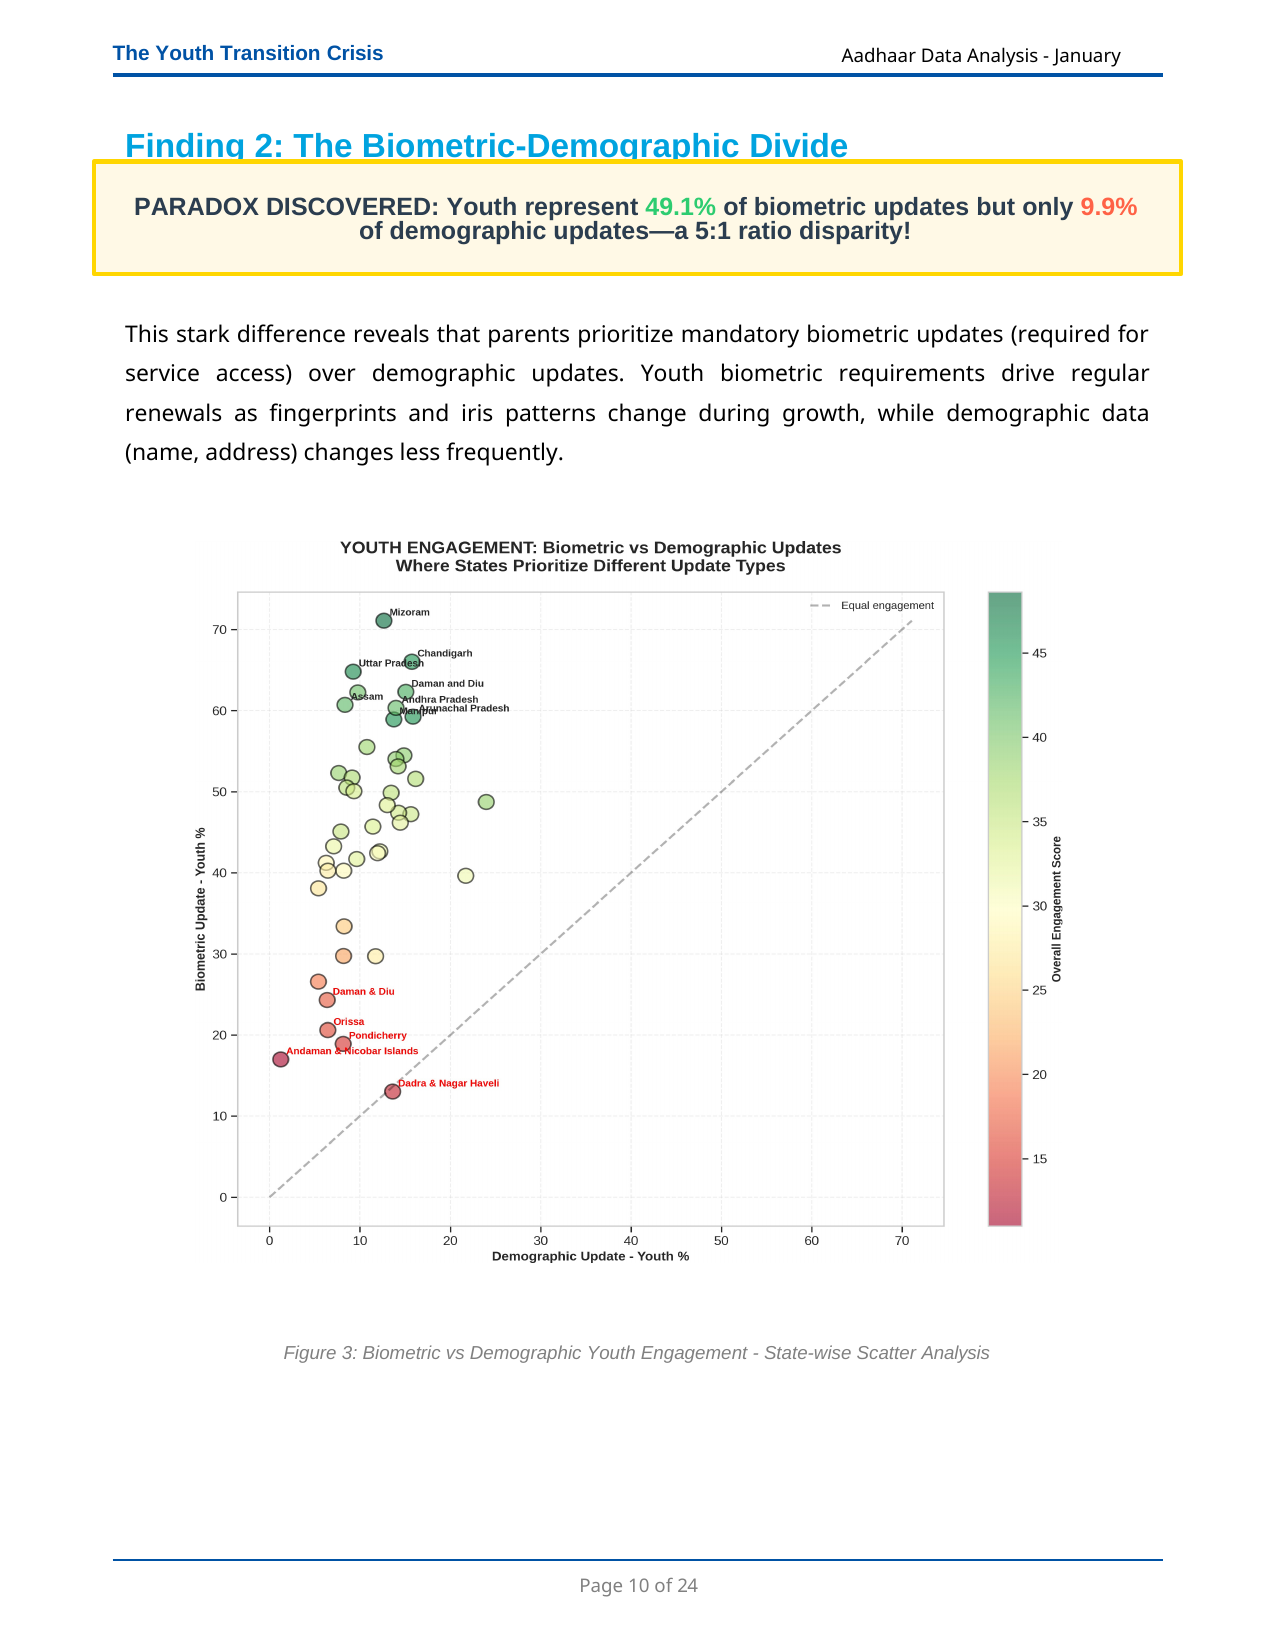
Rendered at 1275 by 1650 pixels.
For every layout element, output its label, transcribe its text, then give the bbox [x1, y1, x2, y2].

subtitle Finding 2: The Biometric-Demographic Divide [125, 126, 1200, 164]
text Figure 3: Biometric vs Demographic Youth Engagement - State-wise Scatter Analysis [75, 1341, 1200, 1363]
text This stark difference reveals that parents prioritize mandatory biometric updates (required for service access) over demographic updates. Youth biometric requirements drive regular renewals as fingerprints and iris patterns change during growth, while demographic data (name, address) changes less frequently. [125, 318, 1150, 467]
picture [195, 541, 1063, 1263]
